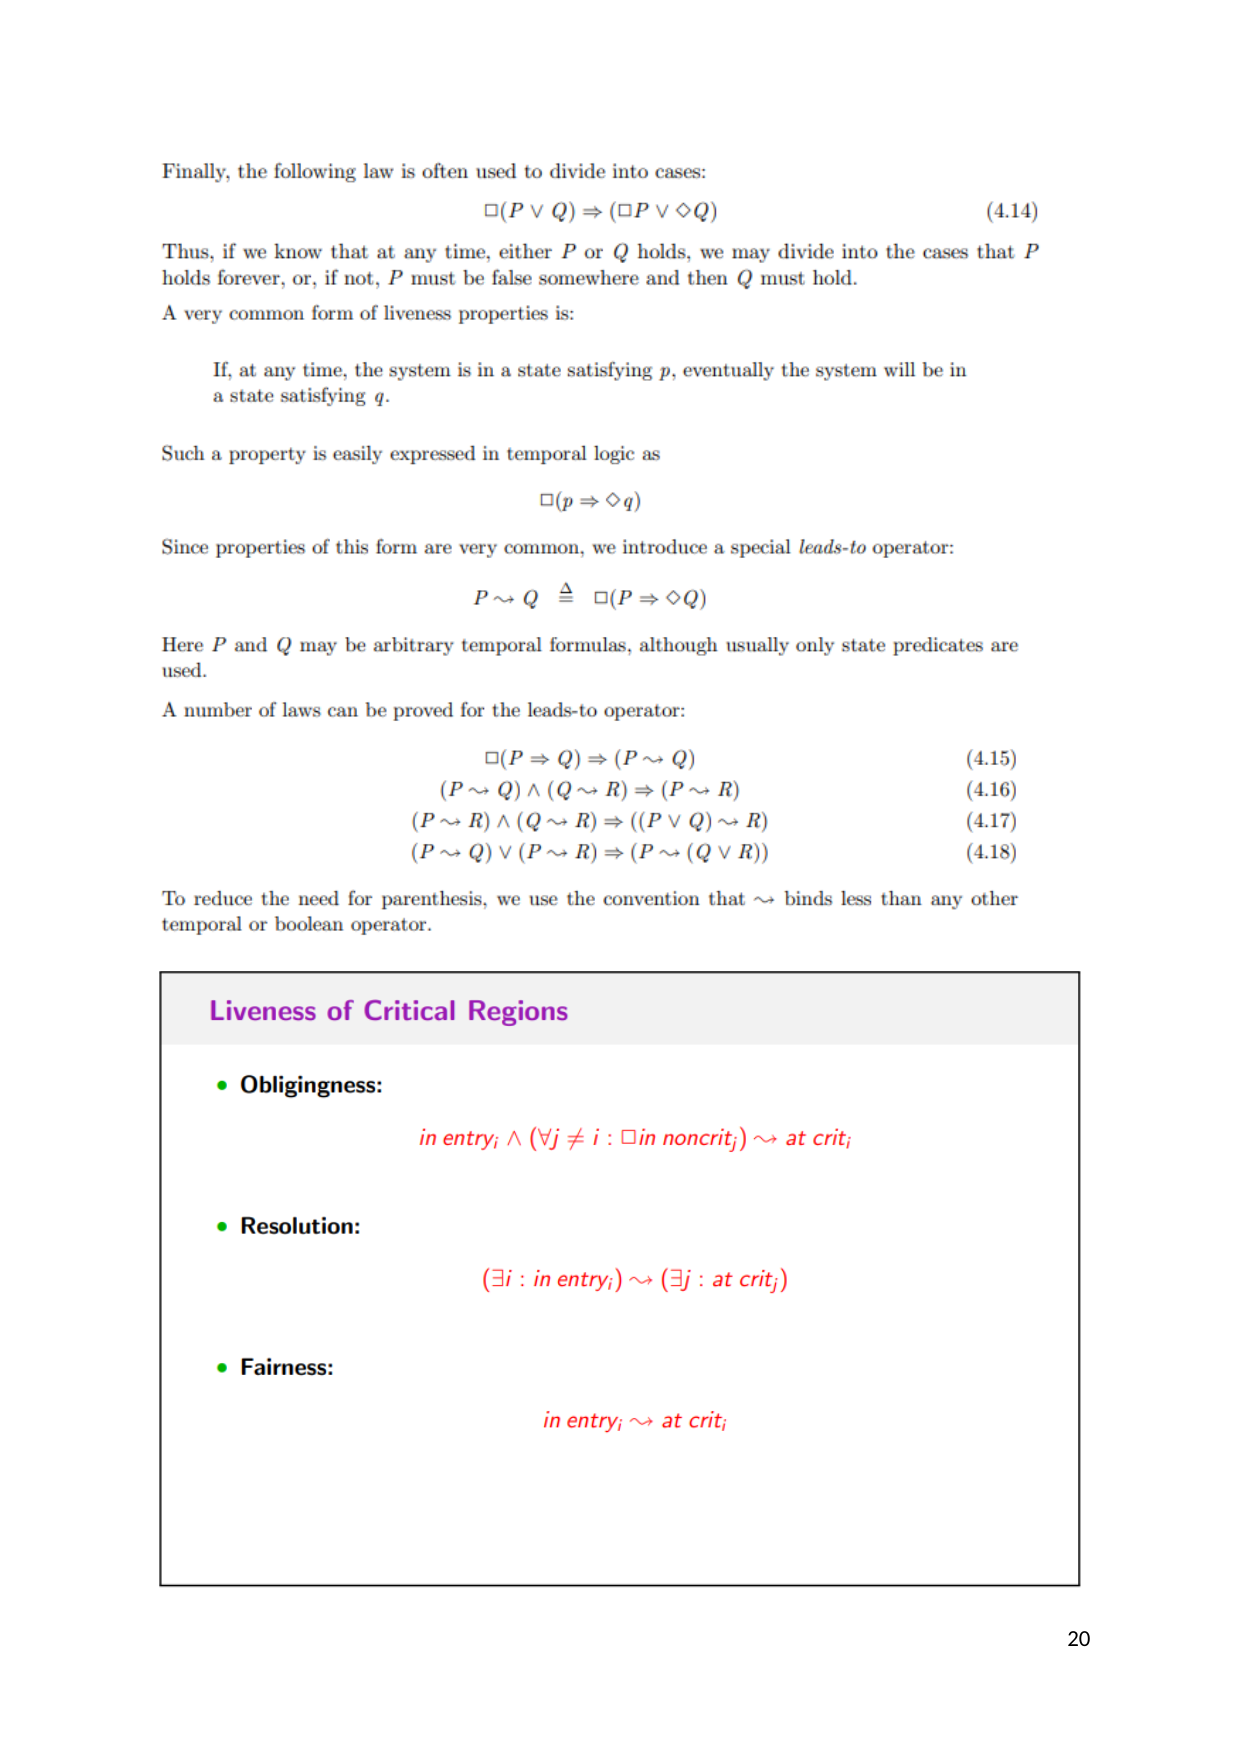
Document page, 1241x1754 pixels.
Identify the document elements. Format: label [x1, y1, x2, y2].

picture [150, 150, 1091, 298]
picture [150, 963, 1091, 1592]
picture [150, 300, 1091, 945]
